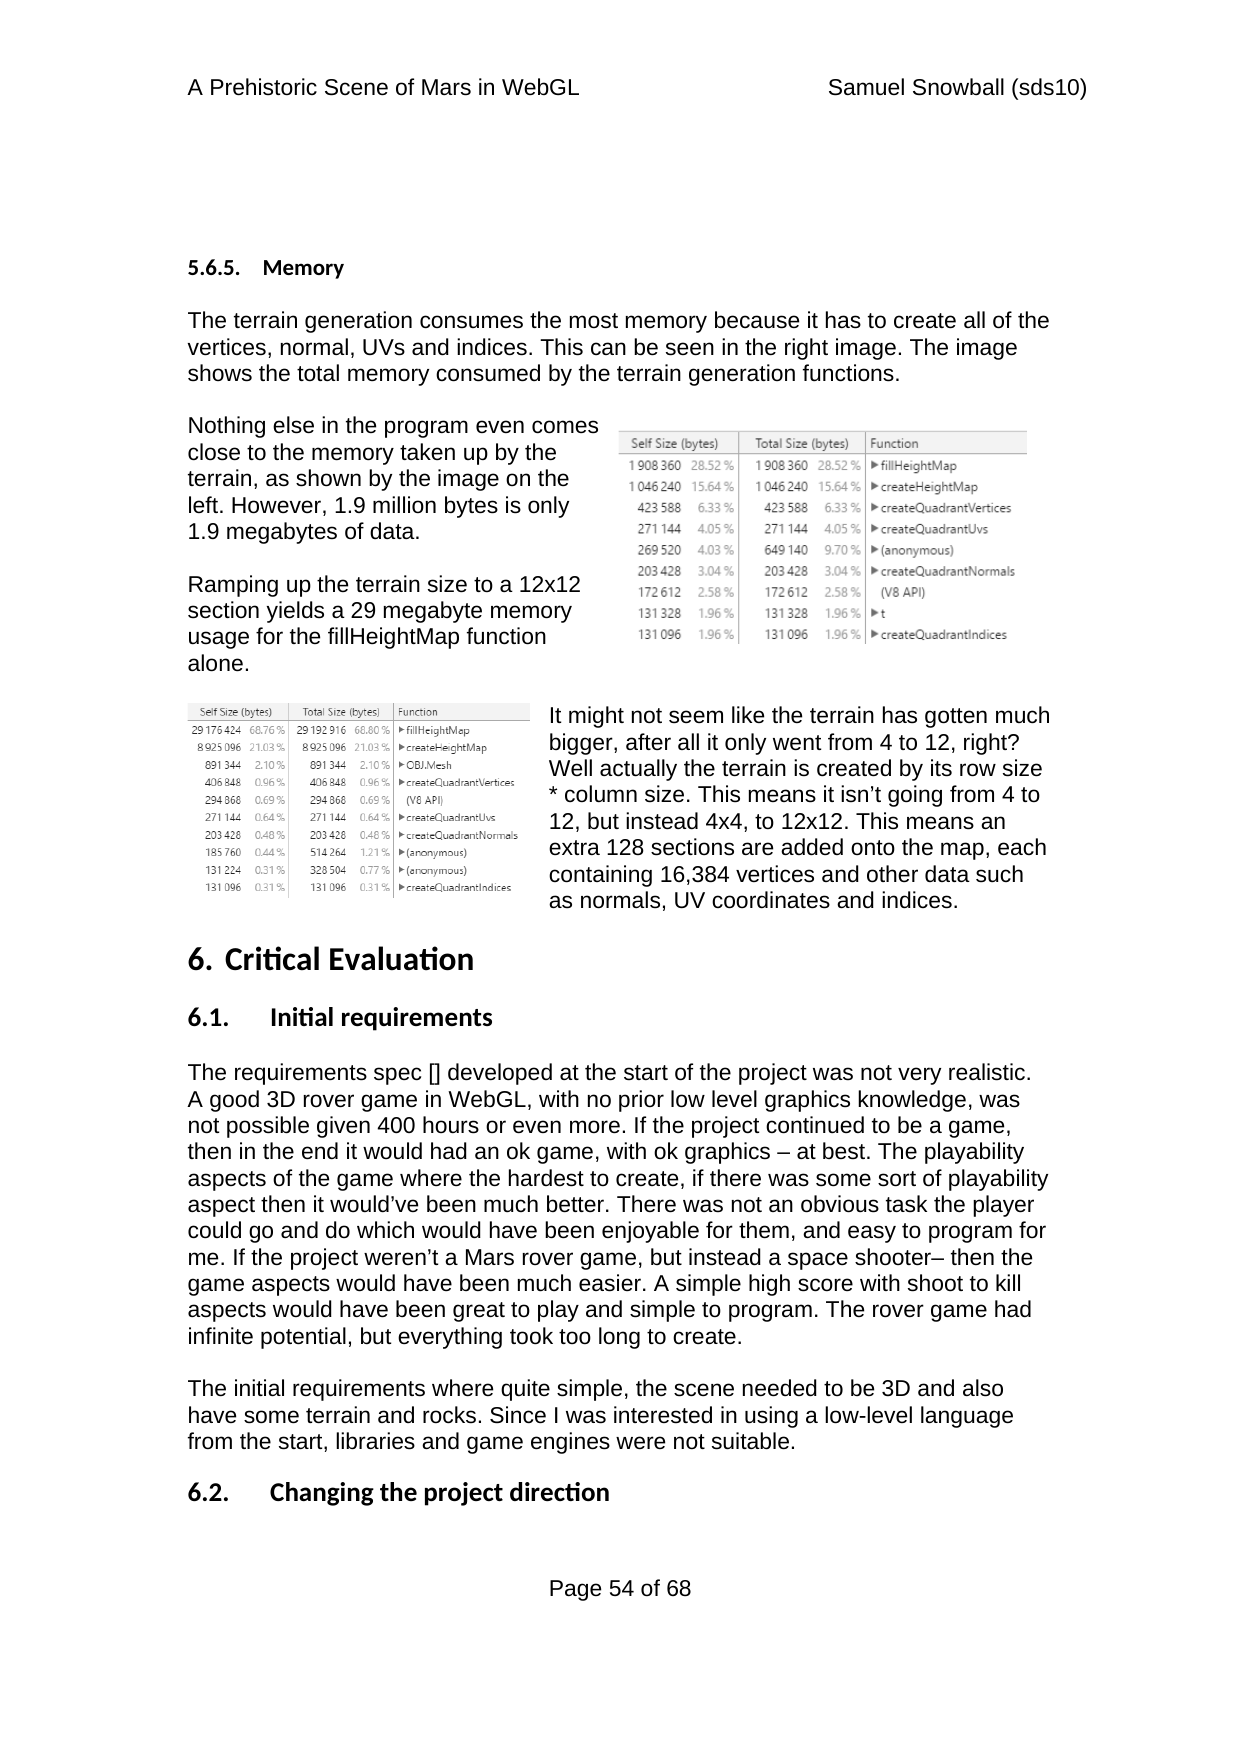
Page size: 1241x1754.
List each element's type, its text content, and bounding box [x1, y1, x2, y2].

subtitle Critical Evaluation [187, 938, 1053, 979]
text The terrain generation consumes the most memory because it has to create all of the vertices, normal, UVs and indices. This can be seen in the right image. The image shows the total memory consumed by the terrain generation functions. [187, 307, 1053, 386]
picture [618, 430, 1027, 644]
subtitle Initial requirements [187, 1000, 1053, 1033]
subtitle Memory [187, 253, 1053, 281]
subtitle Changing the project direction [187, 1475, 1053, 1508]
picture [187, 703, 530, 898]
text Ramping up the terrain size to a 12x12 section yields a 29 megabyte memory usage for the fillHeightMap function alone. [187, 571, 1053, 676]
text Nothing else in the program even comes close to the memory taken up by the terrain, as shown by the image on the left. However, 1.9 million bytes is only 1.9 megabytes of data. [187, 412, 1053, 544]
text The requirements spec [] developed at the start of the project was not very realistic. A good 3D rover game in WebGL, with no prior low level graphics knowledge, was not possible given 400 hours or even more. If the project continued to be a game, then in the end it would had an ok game, with ok graphics – at best. The playability aspects of the game where the hardest to create, if there was some sort of playability aspect then it would’ve been much better. There was not an obvious task the player could go and do which would have been enjoyable for them, and easy to program for me. If the project weren’t a Mars rover game, but instead a space shooter– then the game aspects would have been much easier. A simple high score with shoot to kill aspects would have been great to play and simple to program. The rover game had infinite potential, but everything took too long to create. [187, 1059, 1053, 1349]
text The initial requirements where quite simple, the scene needed to be 3D and also have some terrain and rocks. Since I was interested in using a low-level language from the start, libraries and game engines were not suitable. [187, 1375, 1053, 1454]
